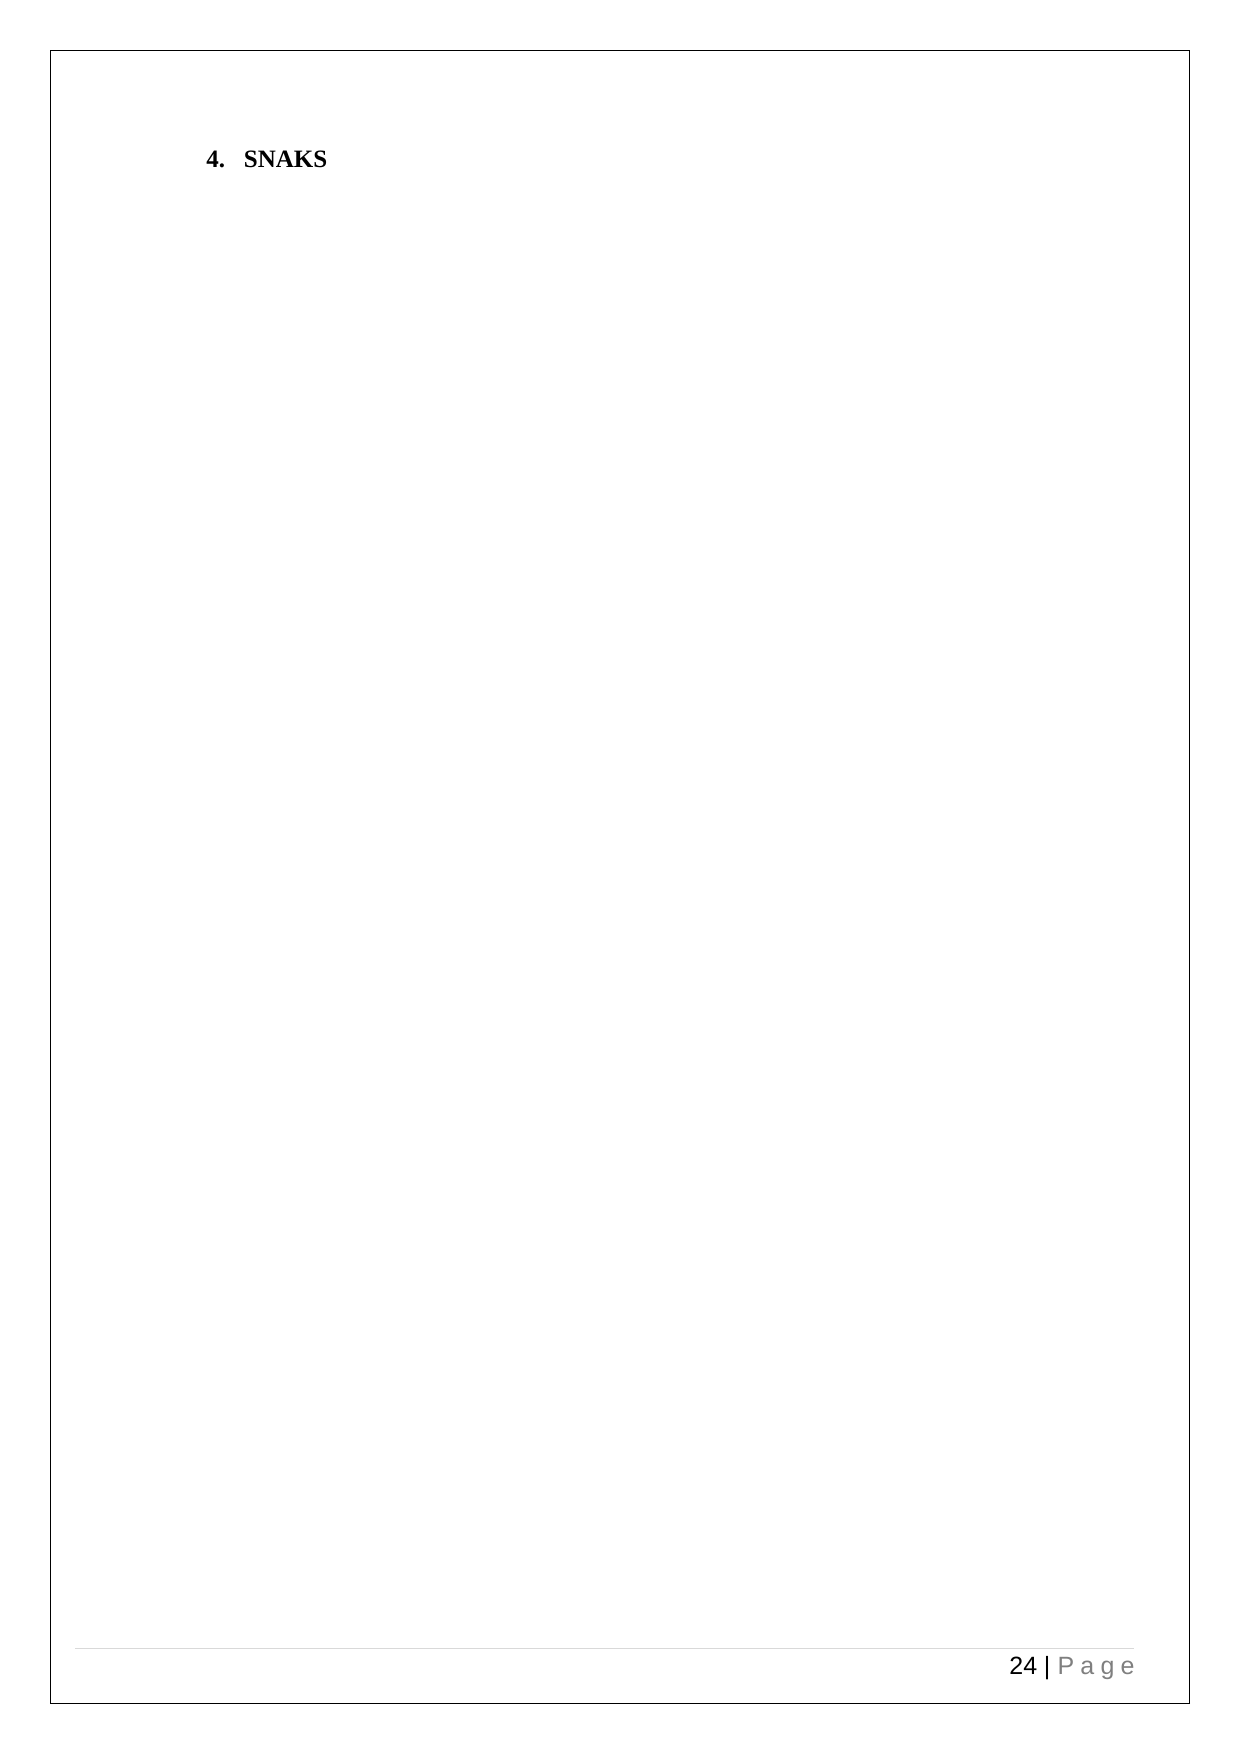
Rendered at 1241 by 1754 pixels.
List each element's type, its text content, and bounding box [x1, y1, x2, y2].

subtitle SNAKS [206, 144, 1134, 173]
